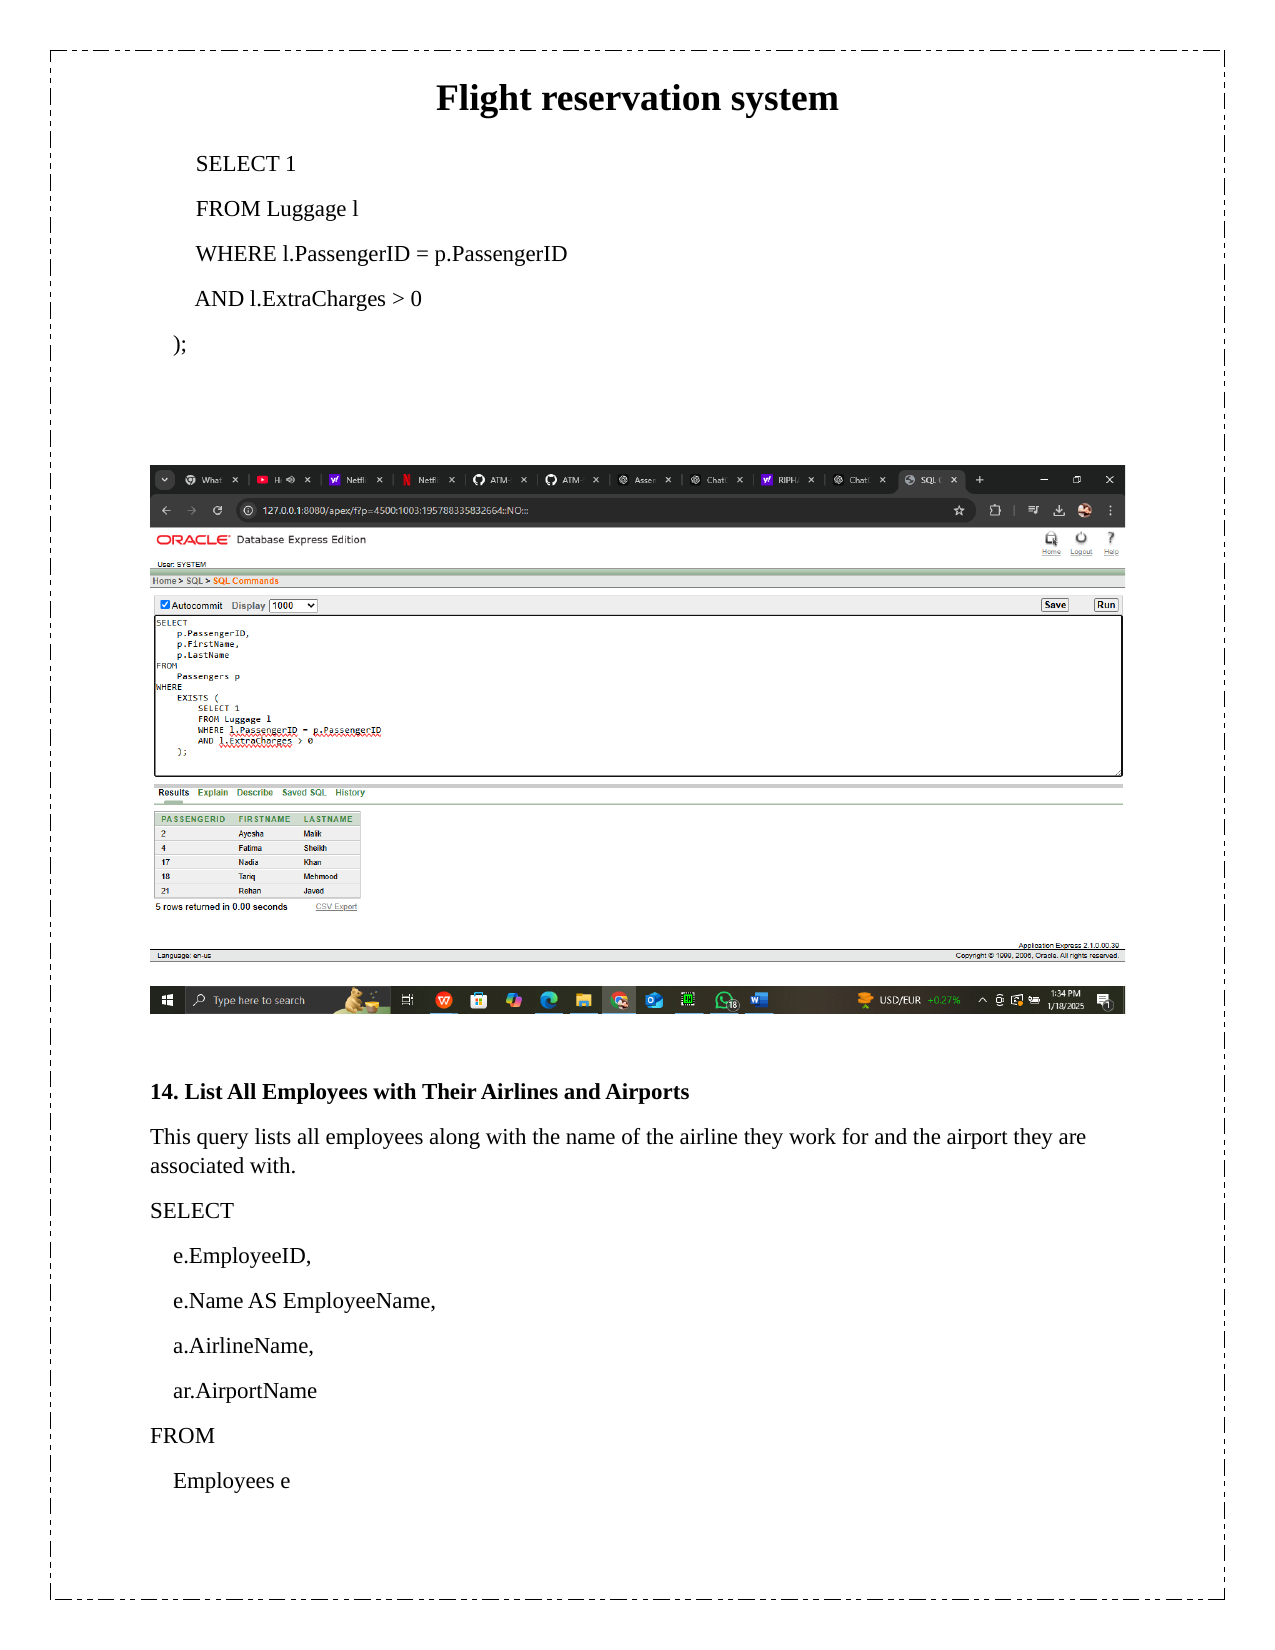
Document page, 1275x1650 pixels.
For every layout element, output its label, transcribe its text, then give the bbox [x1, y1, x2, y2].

text SELECT [150, 1197, 1125, 1223]
text WHERE l.PassengerID = p.PassengerID [150, 240, 1125, 267]
text e.Name AS EmployeeName, [150, 1287, 1125, 1313]
text FROM Luggage l [150, 195, 1125, 221]
text AND l.ExtraCharges > 0 [150, 285, 1125, 312]
picture [150, 465, 1125, 1014]
text Employees e [150, 1467, 1125, 1494]
text FROM [150, 1422, 1125, 1449]
text e.EmployeeID, [150, 1242, 1125, 1268]
text a.AirlineName, [150, 1332, 1125, 1358]
text 14. List All Employees with Their Airlines and Airports [150, 1078, 1125, 1104]
text This query lists all employees along with the name of the airline they work for and the airport they are associated with. [150, 1123, 1125, 1178]
text ar.AirportName [150, 1377, 1125, 1403]
text SELECT 1 [150, 150, 1125, 176]
text ); [150, 330, 1125, 357]
